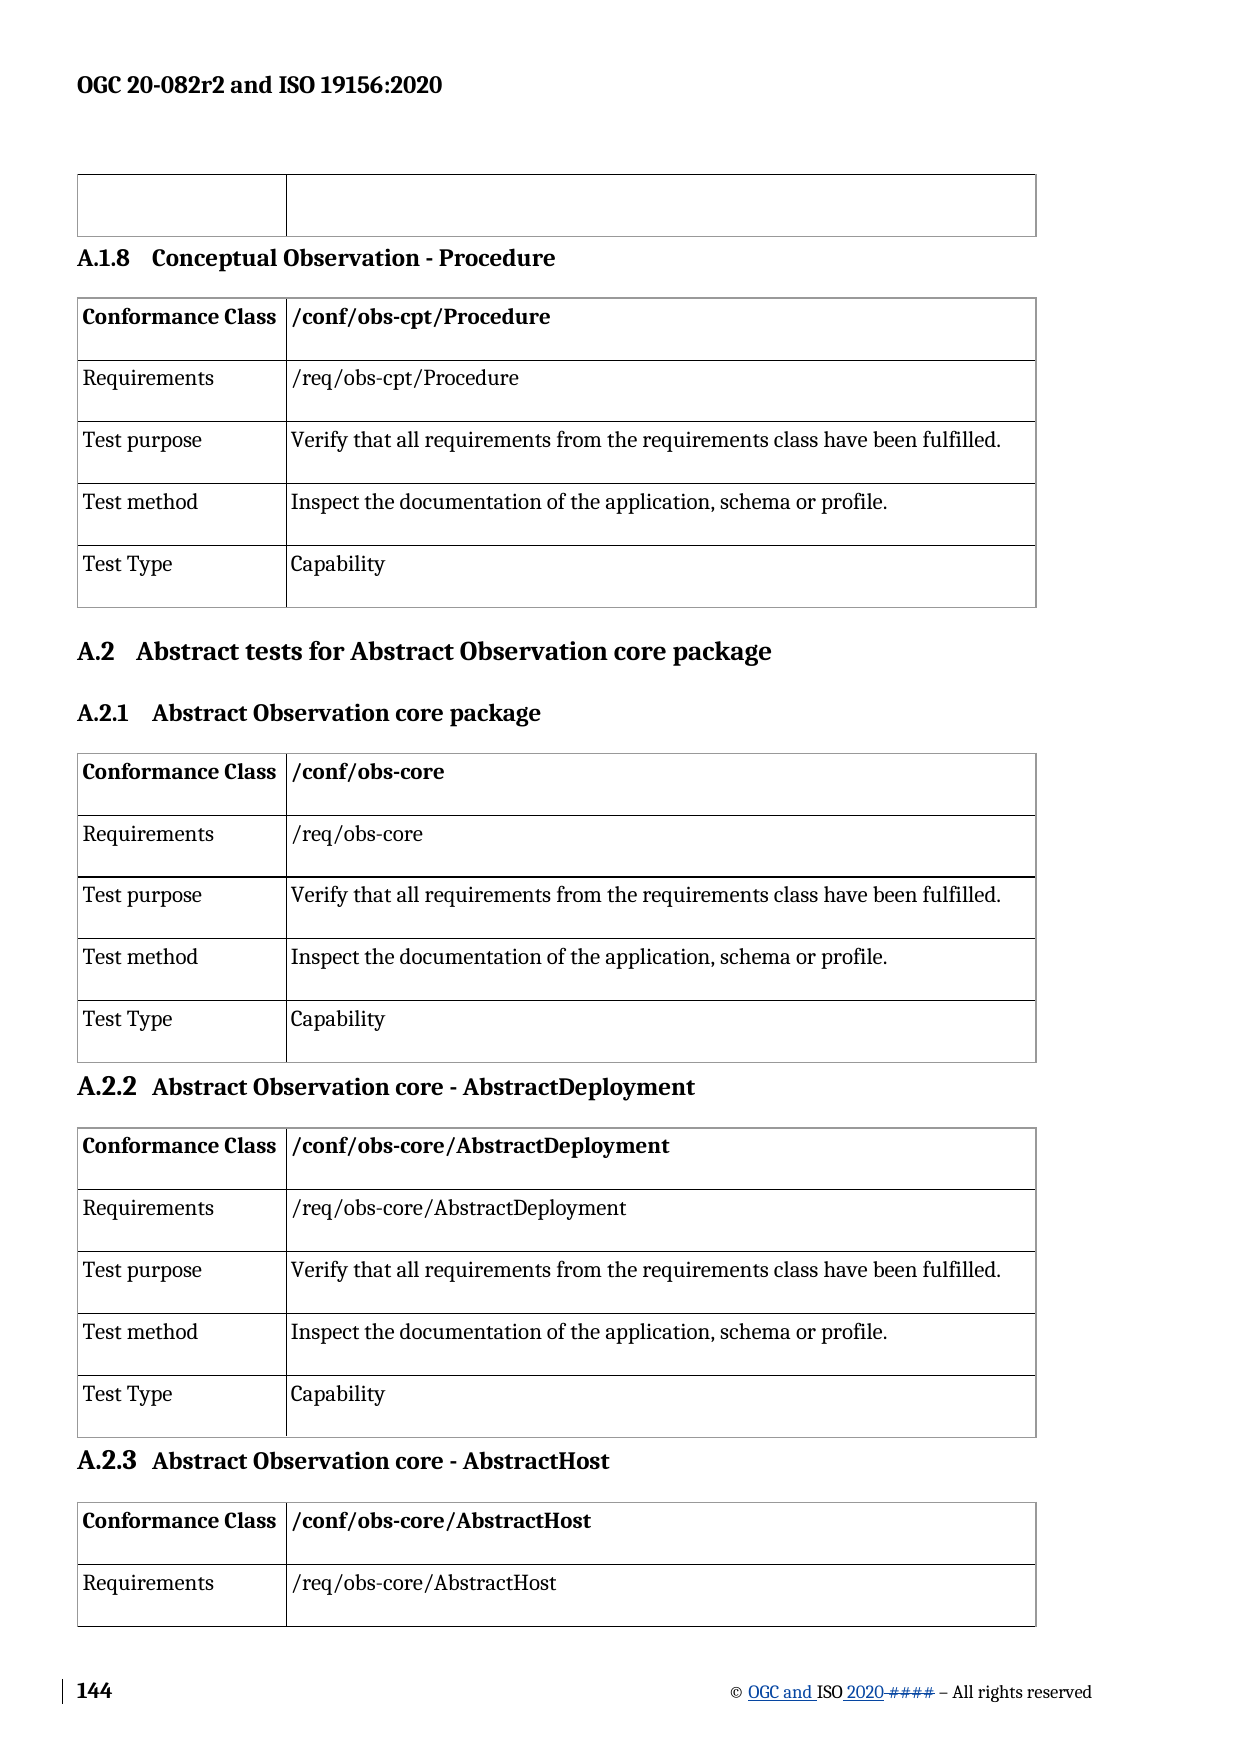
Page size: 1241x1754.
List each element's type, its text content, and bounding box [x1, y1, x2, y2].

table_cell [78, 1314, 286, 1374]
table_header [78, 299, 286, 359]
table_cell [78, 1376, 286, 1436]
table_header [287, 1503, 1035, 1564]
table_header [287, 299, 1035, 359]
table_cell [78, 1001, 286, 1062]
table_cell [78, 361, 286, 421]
text Conceptual Observation - Procedure [77, 243, 1092, 272]
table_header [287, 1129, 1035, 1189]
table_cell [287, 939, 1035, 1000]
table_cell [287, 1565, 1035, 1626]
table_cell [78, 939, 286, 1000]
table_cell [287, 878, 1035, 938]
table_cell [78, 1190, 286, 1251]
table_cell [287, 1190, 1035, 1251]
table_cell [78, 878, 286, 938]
text Abstract Observation core package [77, 699, 1092, 727]
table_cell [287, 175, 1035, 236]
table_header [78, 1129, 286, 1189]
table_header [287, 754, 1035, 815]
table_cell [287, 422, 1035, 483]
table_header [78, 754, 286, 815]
text Abstract Observation core - AbstractDeployment [77, 1069, 1092, 1102]
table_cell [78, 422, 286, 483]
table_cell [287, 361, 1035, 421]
text Abstract Observation core - AbstractHost [77, 1444, 1092, 1477]
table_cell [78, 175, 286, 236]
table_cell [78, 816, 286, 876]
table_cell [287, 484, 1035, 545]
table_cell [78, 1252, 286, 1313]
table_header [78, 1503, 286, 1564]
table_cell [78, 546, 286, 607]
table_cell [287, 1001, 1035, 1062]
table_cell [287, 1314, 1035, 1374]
text Abstract tests for Abstract Observation core package [77, 636, 1092, 667]
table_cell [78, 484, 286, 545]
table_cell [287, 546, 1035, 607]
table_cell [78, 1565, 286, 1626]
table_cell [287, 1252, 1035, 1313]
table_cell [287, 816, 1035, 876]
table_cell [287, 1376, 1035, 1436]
